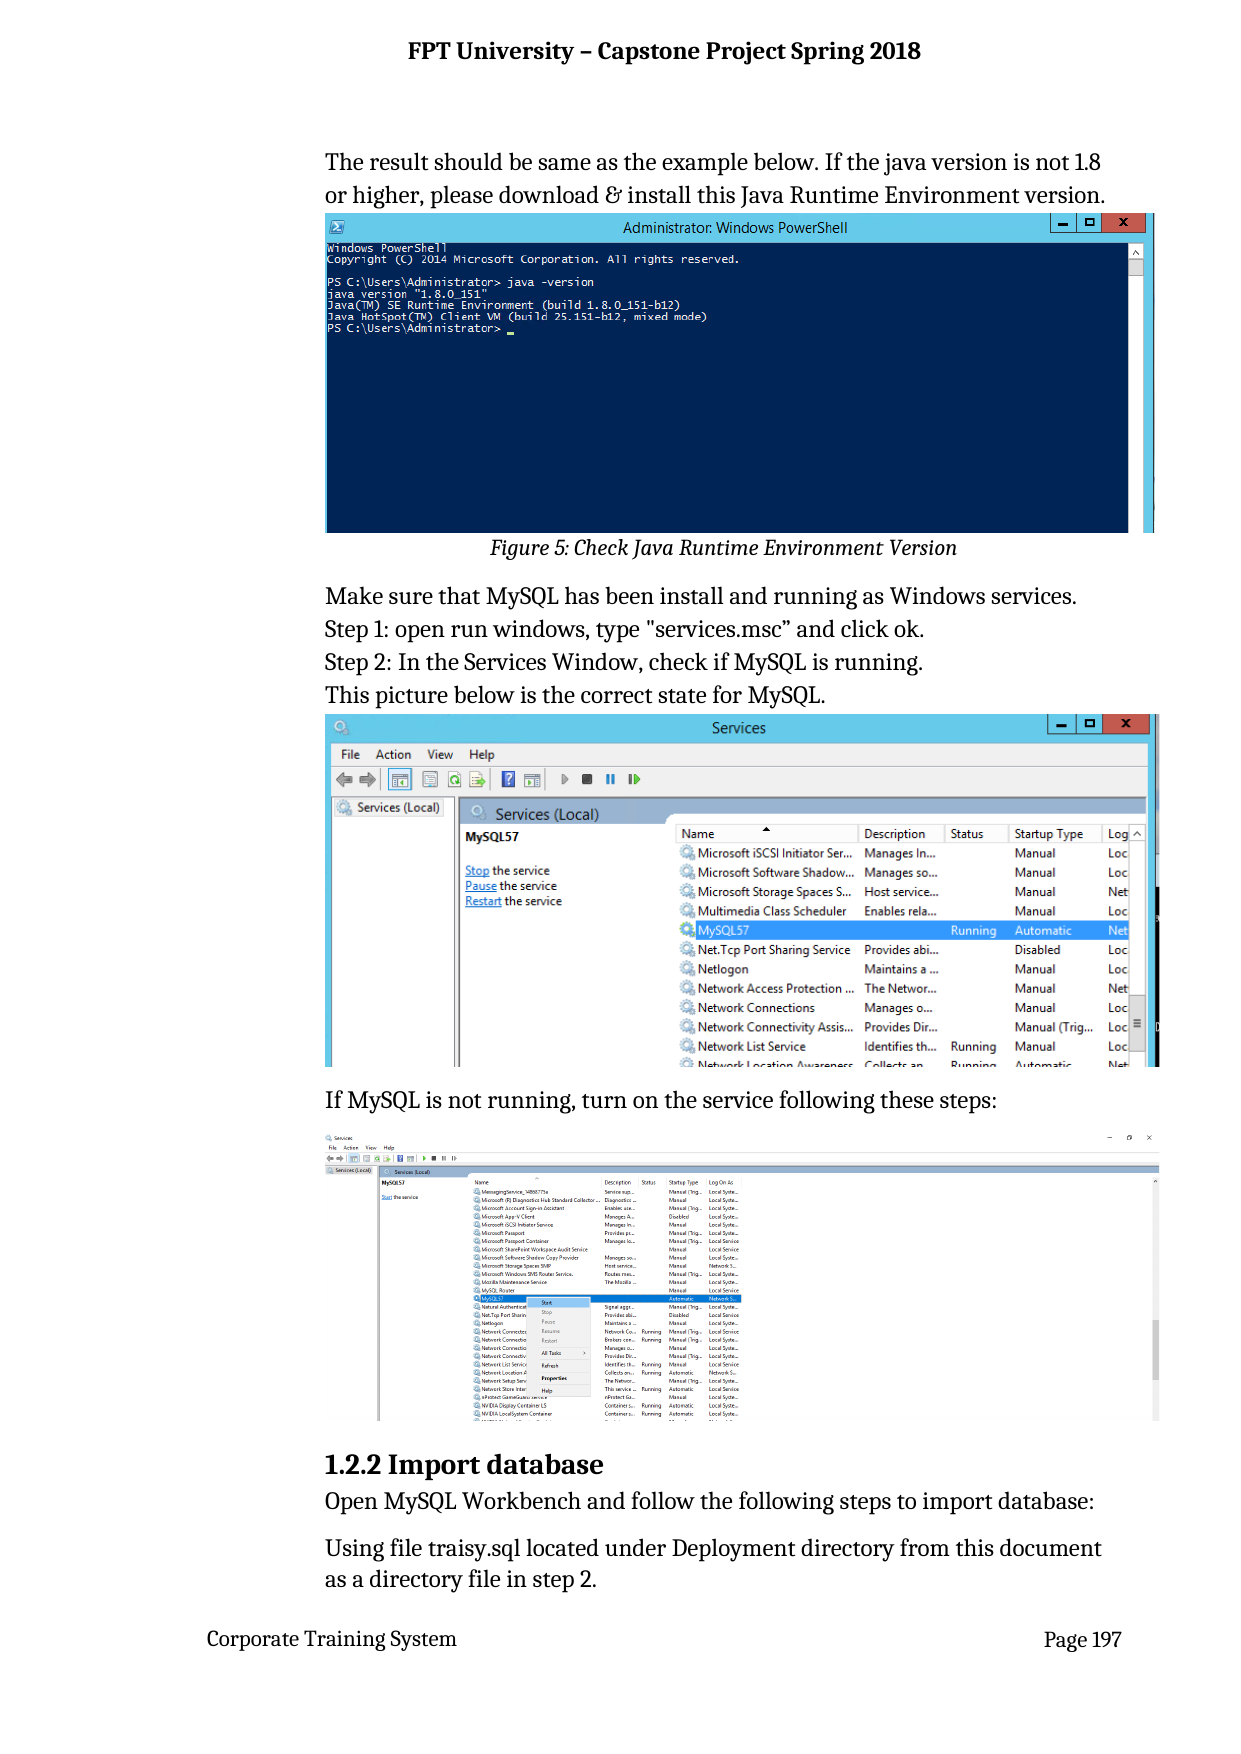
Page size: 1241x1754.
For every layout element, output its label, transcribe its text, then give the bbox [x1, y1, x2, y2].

text Using file traisy.sql located under Deployment directory from this document as a directory file in step 2. [325, 1534, 1122, 1594]
text If MySQL is not running, turn on the service following these steps: [325, 1086, 1122, 1114]
text Open MySQL Workbench and follow the following steps to import database: [325, 1487, 1122, 1515]
picture [325, 1133, 1160, 1421]
text Figure 60: Check Java Runtime Environment Version [207, 535, 1122, 561]
text Step 2: In the Services Window, check if MySQL is running. [325, 648, 1122, 677]
text Make sure that MySQL has been install and running as Windows services. [325, 582, 1122, 611]
text The result should be same as the example below. If the java version is not 1.8 or higher, please download & install this Java Runtime Environment version. [325, 148, 1122, 209]
text Step 1: open run windows, type "services.msc” and click ok. [325, 615, 1122, 644]
picture [325, 213, 1155, 533]
text 1.2.2 Import database [325, 1448, 1122, 1482]
text This picture below is the correct state for MySQL. [325, 681, 1122, 710]
picture [325, 714, 1160, 1067]
